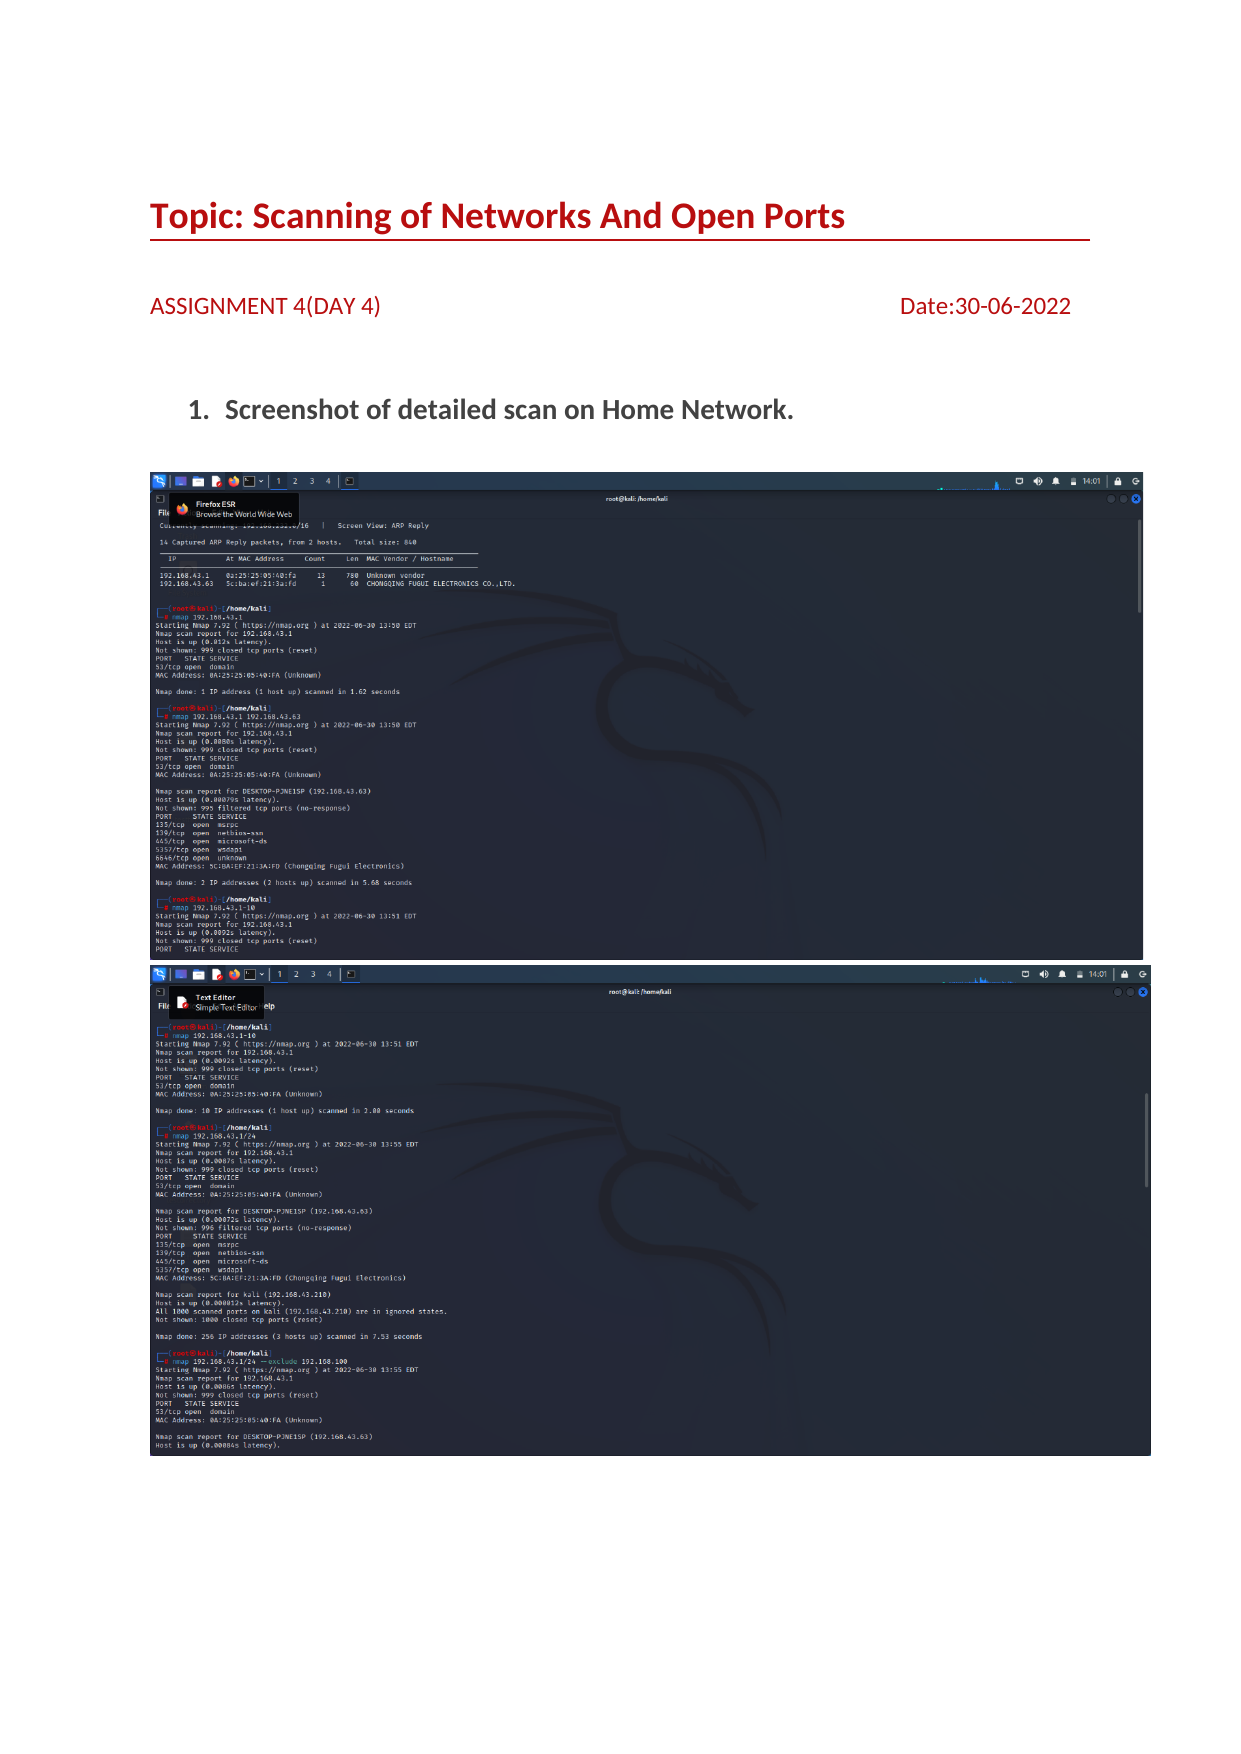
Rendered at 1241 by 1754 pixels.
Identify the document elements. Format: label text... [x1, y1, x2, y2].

picture [150, 965, 1151, 1456]
subtitle Topic: Scanning of Networks And Open Ports [150, 192, 1090, 239]
picture [150, 472, 1144, 960]
